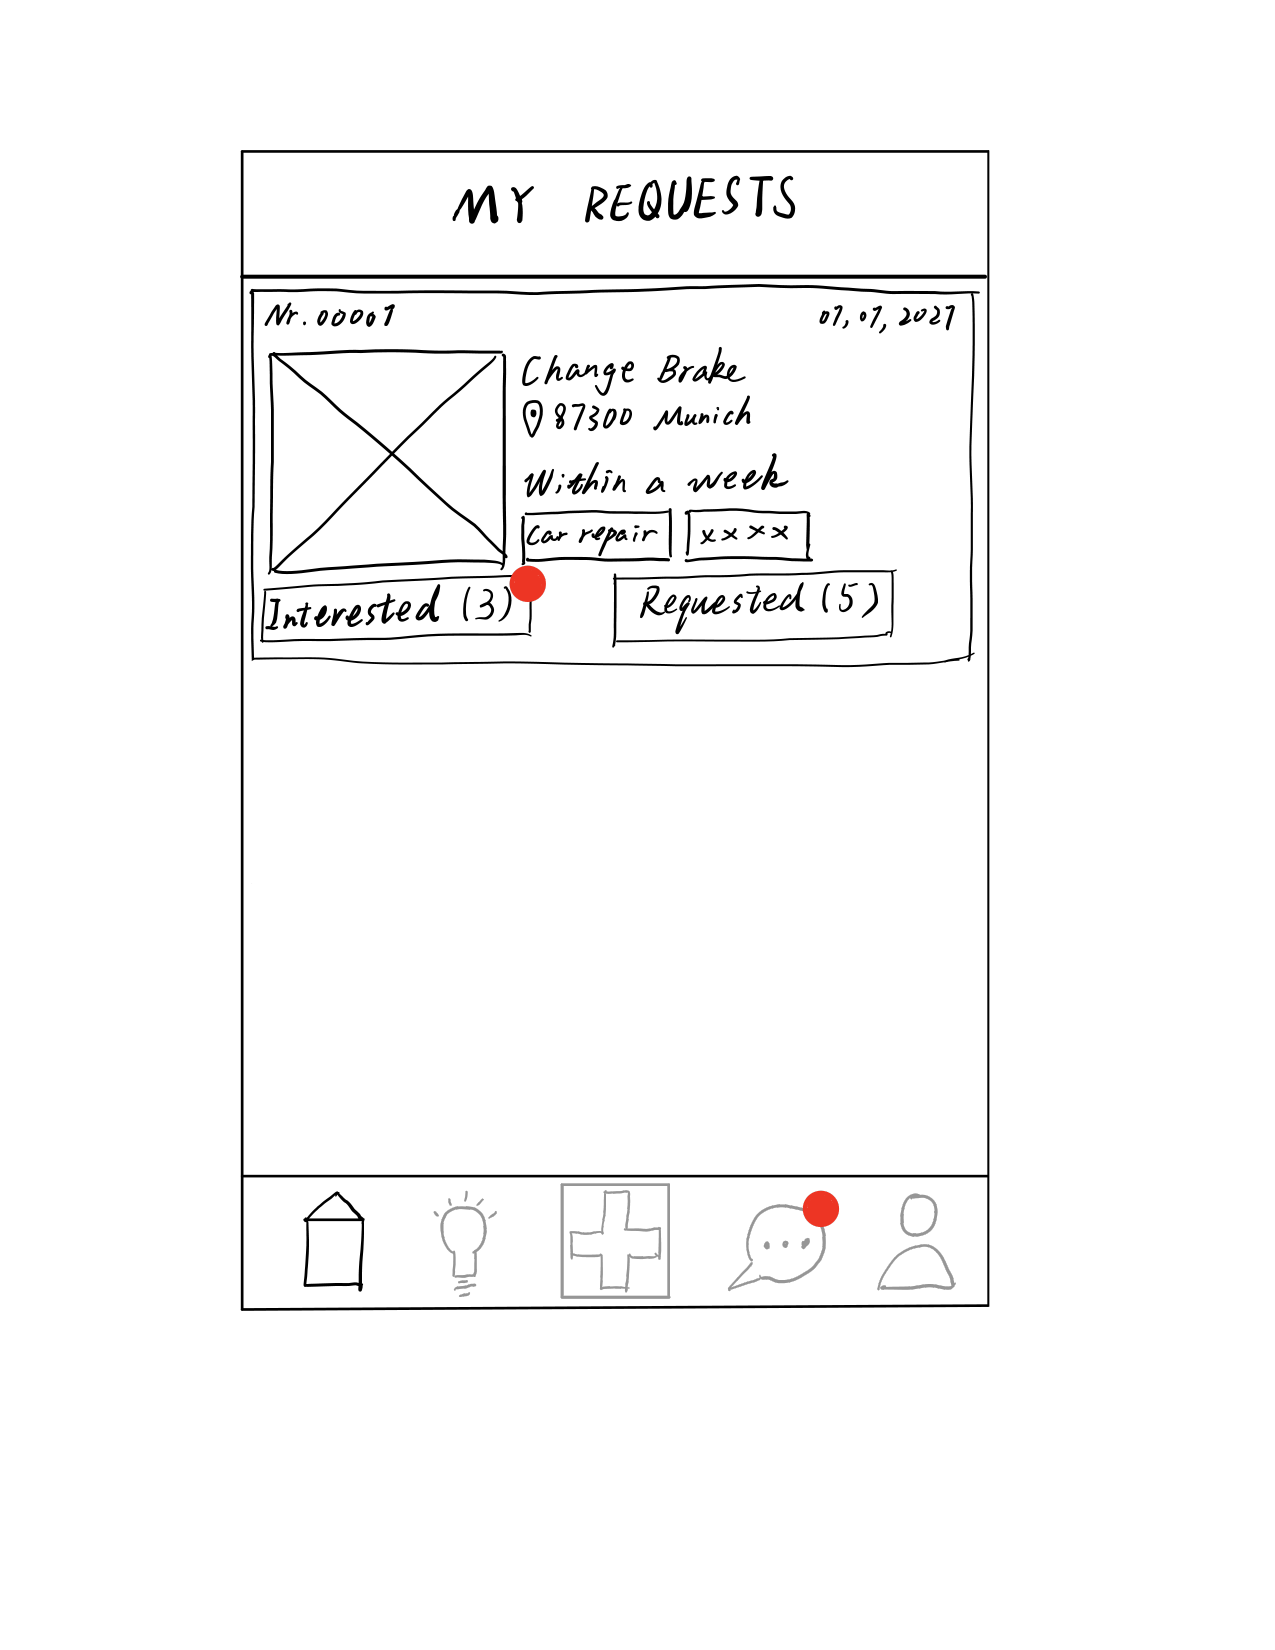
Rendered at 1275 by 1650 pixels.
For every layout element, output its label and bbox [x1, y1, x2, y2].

picture [239, 150, 990, 1311]
